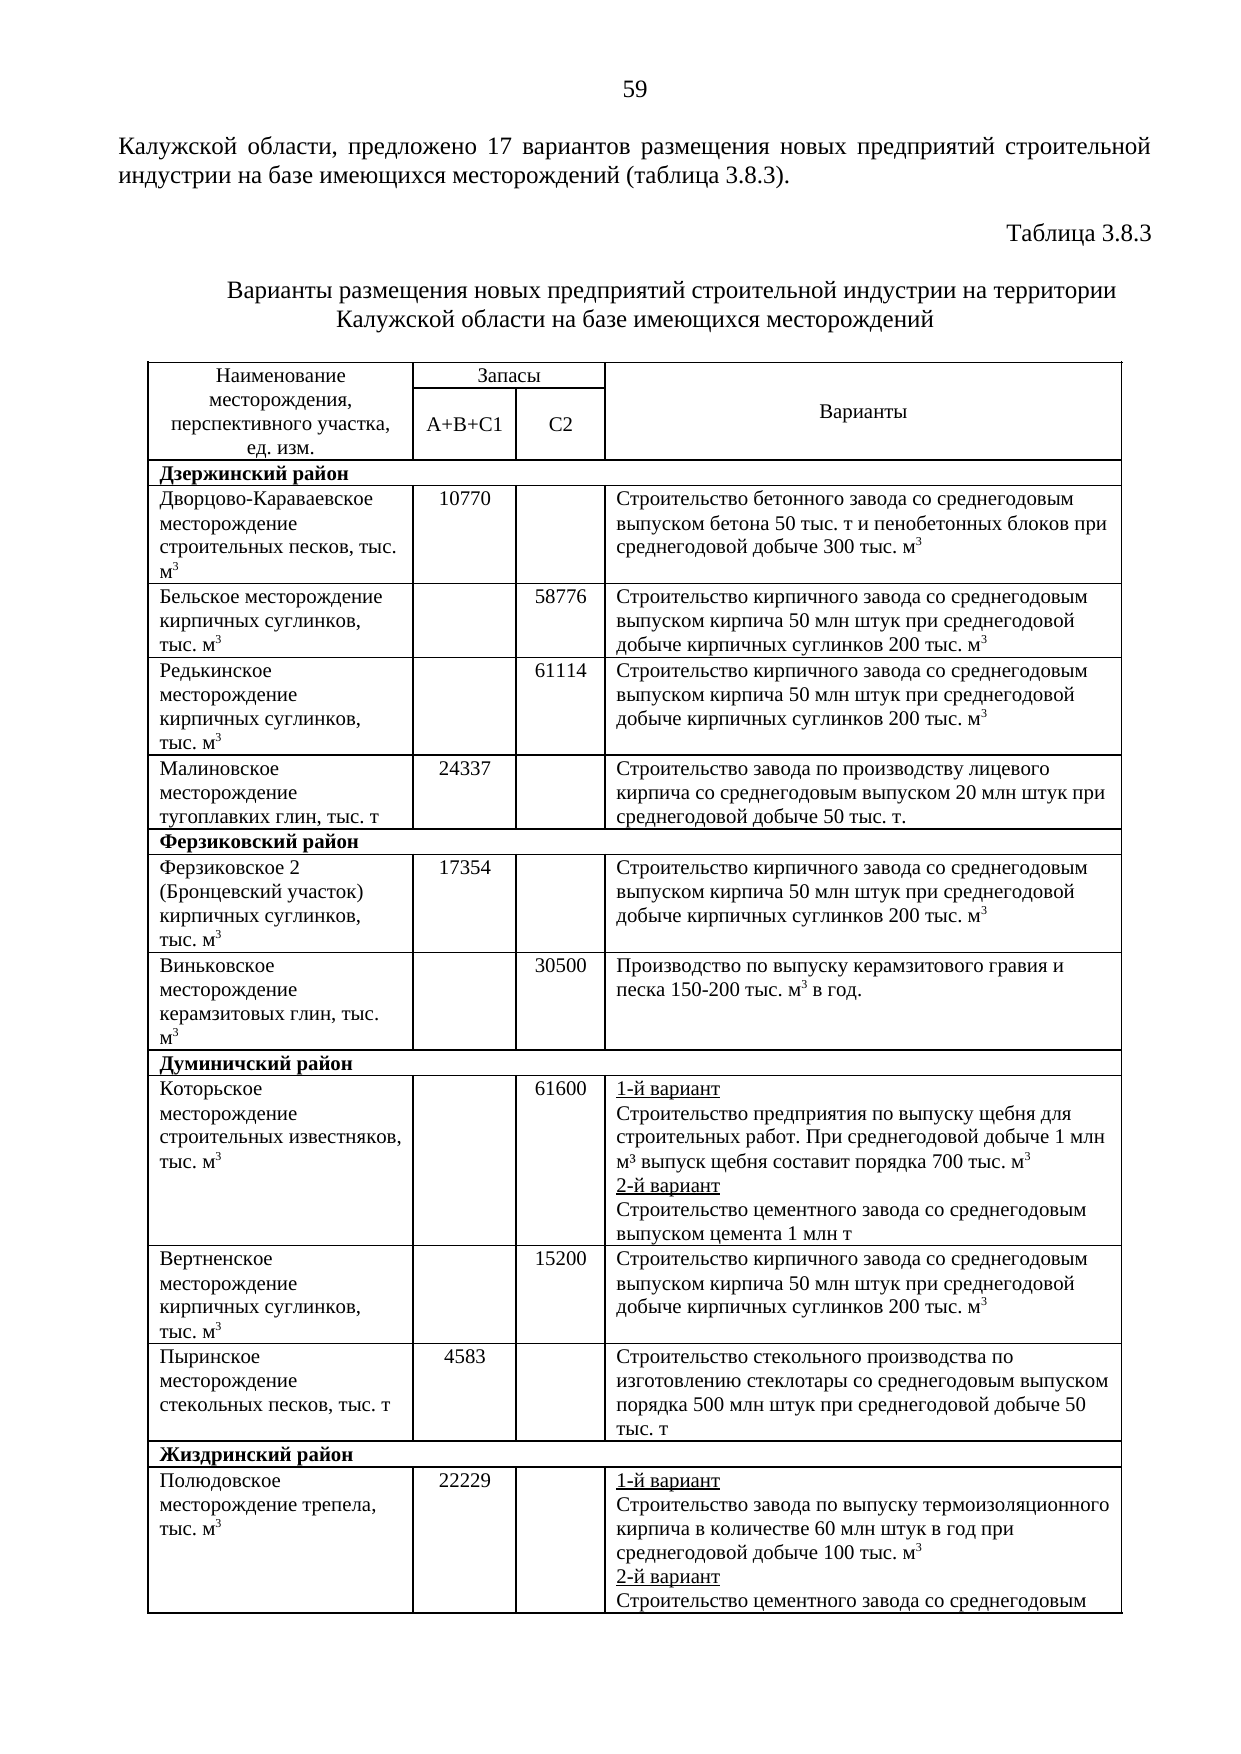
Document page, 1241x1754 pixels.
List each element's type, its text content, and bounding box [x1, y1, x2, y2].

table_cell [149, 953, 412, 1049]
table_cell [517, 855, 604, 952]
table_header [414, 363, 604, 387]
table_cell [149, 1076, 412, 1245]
text Варианты размещения новых предприятий строительной индустрии на территории Калужской области на базе имеющихся месторождений [118, 275, 1152, 333]
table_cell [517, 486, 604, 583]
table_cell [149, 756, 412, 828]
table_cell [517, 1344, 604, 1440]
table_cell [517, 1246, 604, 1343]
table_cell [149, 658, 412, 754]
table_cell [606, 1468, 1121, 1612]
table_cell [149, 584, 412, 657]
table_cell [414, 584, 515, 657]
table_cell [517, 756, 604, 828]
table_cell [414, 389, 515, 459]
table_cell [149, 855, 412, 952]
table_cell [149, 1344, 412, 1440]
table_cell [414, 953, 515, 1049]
text Таблица 3.8.3 [118, 218, 1152, 246]
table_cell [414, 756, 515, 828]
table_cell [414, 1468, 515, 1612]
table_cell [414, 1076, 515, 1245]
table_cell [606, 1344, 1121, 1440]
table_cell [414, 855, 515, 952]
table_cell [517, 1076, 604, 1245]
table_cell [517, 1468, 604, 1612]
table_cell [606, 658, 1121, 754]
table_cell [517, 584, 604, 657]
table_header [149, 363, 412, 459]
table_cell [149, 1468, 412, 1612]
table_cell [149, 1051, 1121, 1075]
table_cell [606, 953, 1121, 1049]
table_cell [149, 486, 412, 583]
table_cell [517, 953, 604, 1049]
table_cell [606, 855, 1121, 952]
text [118, 131, 1152, 189]
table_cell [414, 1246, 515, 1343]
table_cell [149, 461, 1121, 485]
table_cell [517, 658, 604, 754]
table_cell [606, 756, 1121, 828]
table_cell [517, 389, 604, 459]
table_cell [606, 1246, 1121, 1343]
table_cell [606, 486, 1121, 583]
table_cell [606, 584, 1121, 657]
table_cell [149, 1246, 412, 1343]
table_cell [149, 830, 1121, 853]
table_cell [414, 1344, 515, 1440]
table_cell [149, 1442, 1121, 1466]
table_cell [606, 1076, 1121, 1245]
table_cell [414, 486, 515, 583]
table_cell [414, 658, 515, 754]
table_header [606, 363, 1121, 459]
